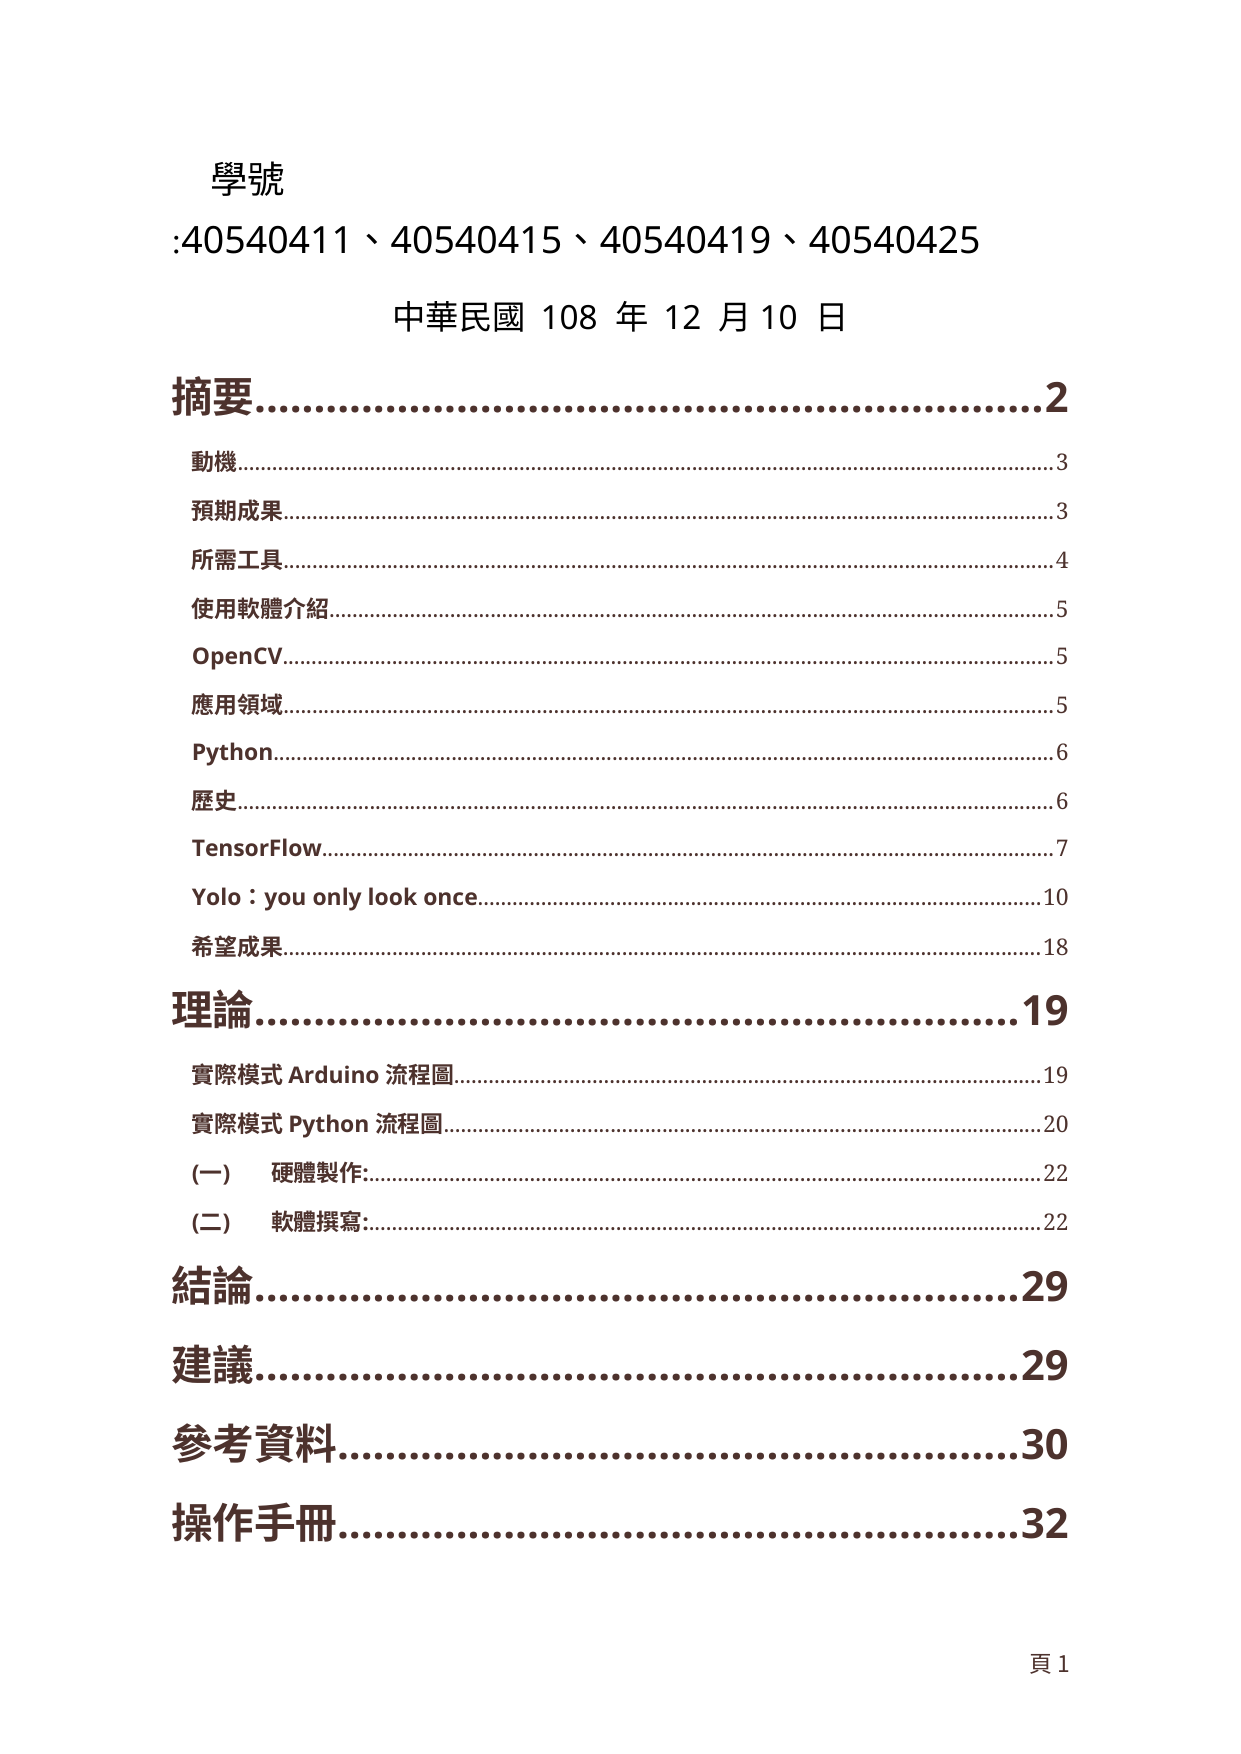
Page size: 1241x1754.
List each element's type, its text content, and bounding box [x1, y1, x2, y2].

text 中華民國 108 年 12 月 10 日 [171, 290, 1069, 339]
text 使用軟體介紹 5 [192, 591, 1069, 624]
text 應用領域 5 [192, 687, 1069, 720]
text 所需工具 4 [192, 542, 1069, 575]
text 參考資料 30 [337, 1411, 1069, 1472]
text (二) 軟體撰寫: 22 [362, 1204, 1069, 1237]
text 歷史 6 [237, 783, 1069, 816]
text (一) 硬體製作: 22 [192, 1155, 271, 1188]
text TensorFlow 7 [322, 832, 1069, 863]
text 結論 29 [171, 1253, 1069, 1314]
text 希望成果 18 [283, 928, 1069, 962]
text OpenCV 5 [192, 640, 1069, 671]
text 理論 19 [171, 977, 1069, 1038]
text 預期成果 3 [192, 493, 1069, 526]
text 實際模式 Python 流程圖 20 [443, 1106, 1069, 1139]
text 建議 29 [254, 1332, 1069, 1393]
text 實際模式 Arduino 流程圖 19 [454, 1057, 1069, 1090]
text Yolo：you only look once 10 [192, 879, 1069, 912]
text 摘要 2 [171, 364, 1069, 425]
text 動機 3 [192, 443, 1069, 477]
text (二) 軟體撰寫: 22 [192, 1204, 271, 1237]
text 學號 40540411、40540415、40540419、40540425 [171, 150, 1069, 264]
text 操作手冊 32 [337, 1490, 1069, 1551]
text Python 6 [192, 736, 1069, 767]
text (一) 硬體製作: 22 [362, 1155, 1069, 1188]
